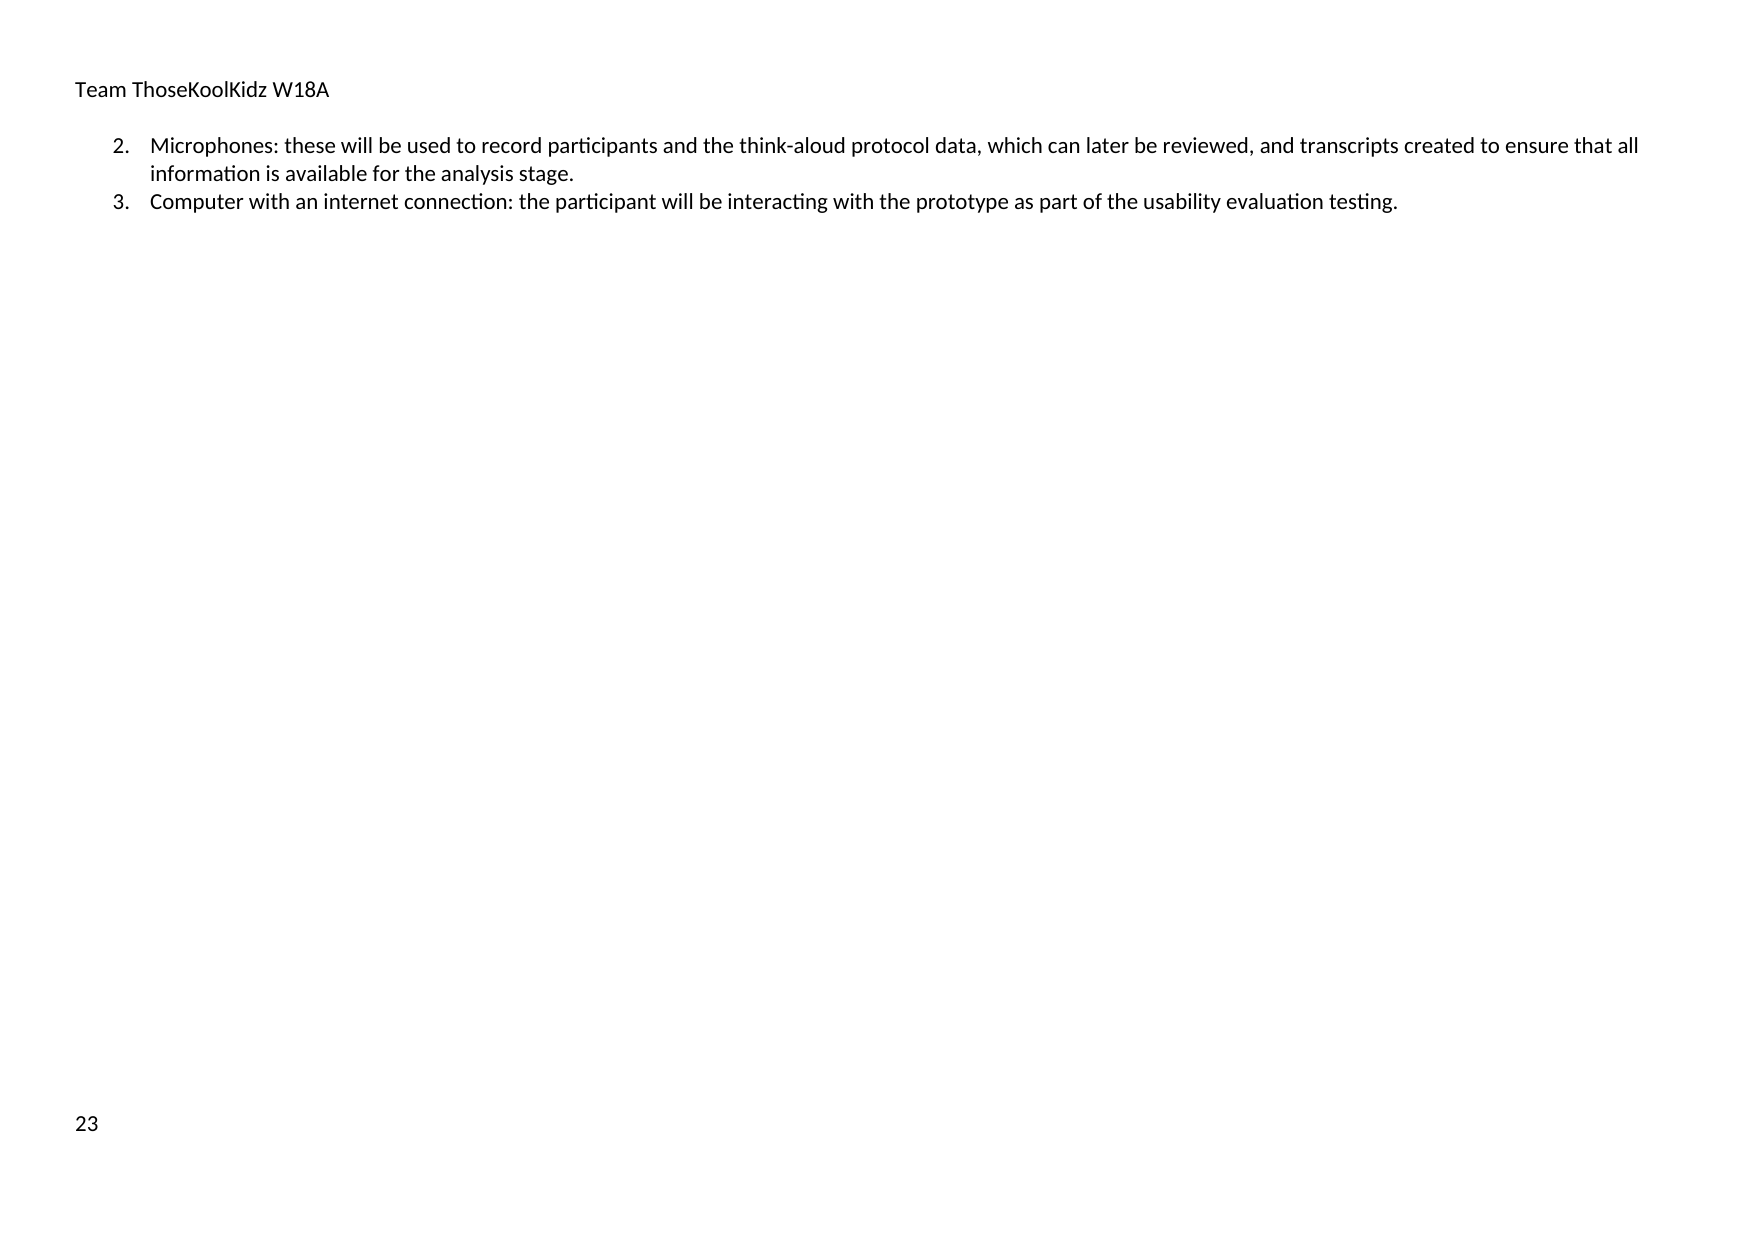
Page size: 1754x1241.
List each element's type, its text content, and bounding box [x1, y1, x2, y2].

list Computer with an internet connection: the participant will be interacting with the prototype as part of the usability evaluation testing. [112, 187, 1679, 215]
list Microphones: these will be used to record participants and the think-aloud protocol data, which can later be reviewed, and transcripts created to ensure that all information is available for the analysis stage. [112, 131, 1679, 187]
